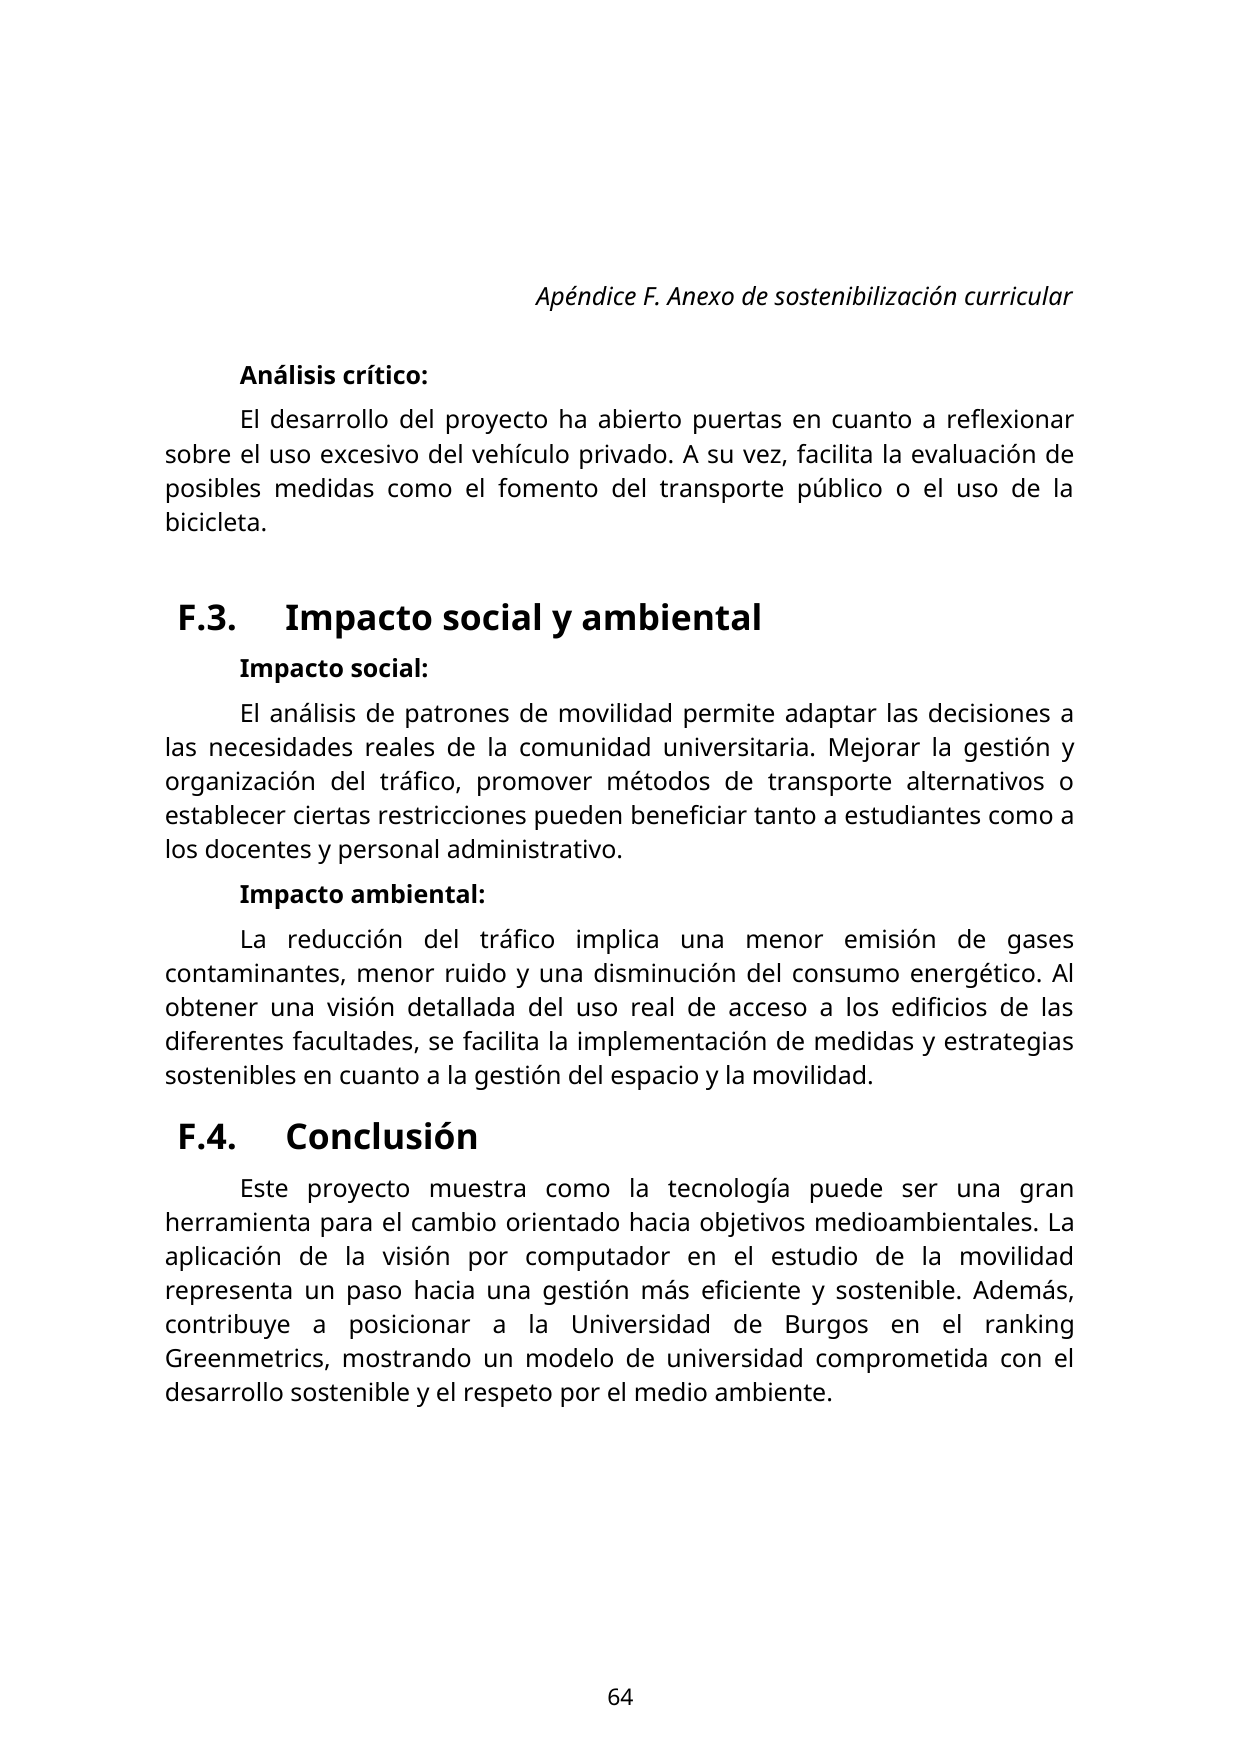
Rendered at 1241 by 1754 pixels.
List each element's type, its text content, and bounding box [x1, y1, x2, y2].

text La reducción del tráfico implica una menor emisión de gases contaminantes, menor ruido y una disminución del consumo energético. Al obtener una visión detallada del uso real de acceso a los edificios de las diferentes facultades, se facilita la implementación de medidas y estrategias sostenibles en cuanto a la gestión del espacio y la movilidad. [164, 921, 1076, 1092]
subtitle Impacto social y ambiental [177, 592, 1076, 641]
text El análisis de patrones de movilidad permite adaptar las decisiones a las necesidades reales de la comunidad universitaria. Mejorar la gestión y organización del tráfico, promover métodos de transporte alternativos o establecer ciertas restricciones pueden beneficiar tanto a estudiantes como a los docentes y personal administrativo. [164, 696, 1076, 866]
text El desarrollo del proyecto ha abierto puertas en cuanto a reflexionar sobre el uso excesivo del vehículo privado. A su vez, facilita la evaluación de posibles medidas como el fomento del transporte público o el uso de la bicicleta. [164, 402, 1076, 538]
text Apéndice F. Anexo de sostenibilización curricular [164, 279, 1076, 313]
text Análisis crítico: [164, 357, 1076, 392]
text Este proyecto muestra como la tecnología puede ser una gran herramienta para el cambio orientado hacia objetivos medioambientales. La aplicación de la visión por computador en el estudio de la movilidad representa un paso hacia una gestión más eficiente y sostenible. Además, contribuye a posicionar a la Universidad de Burgos en el ranking Greenmetrics, mostrando un modelo de universidad comprometida con el desarrollo sostenible y el respeto por el medio ambiente. [164, 1170, 1076, 1409]
subtitle Conclusión [177, 1112, 1076, 1160]
text Impacto social: [164, 651, 1076, 685]
text Impacto ambiental: [164, 877, 1076, 911]
